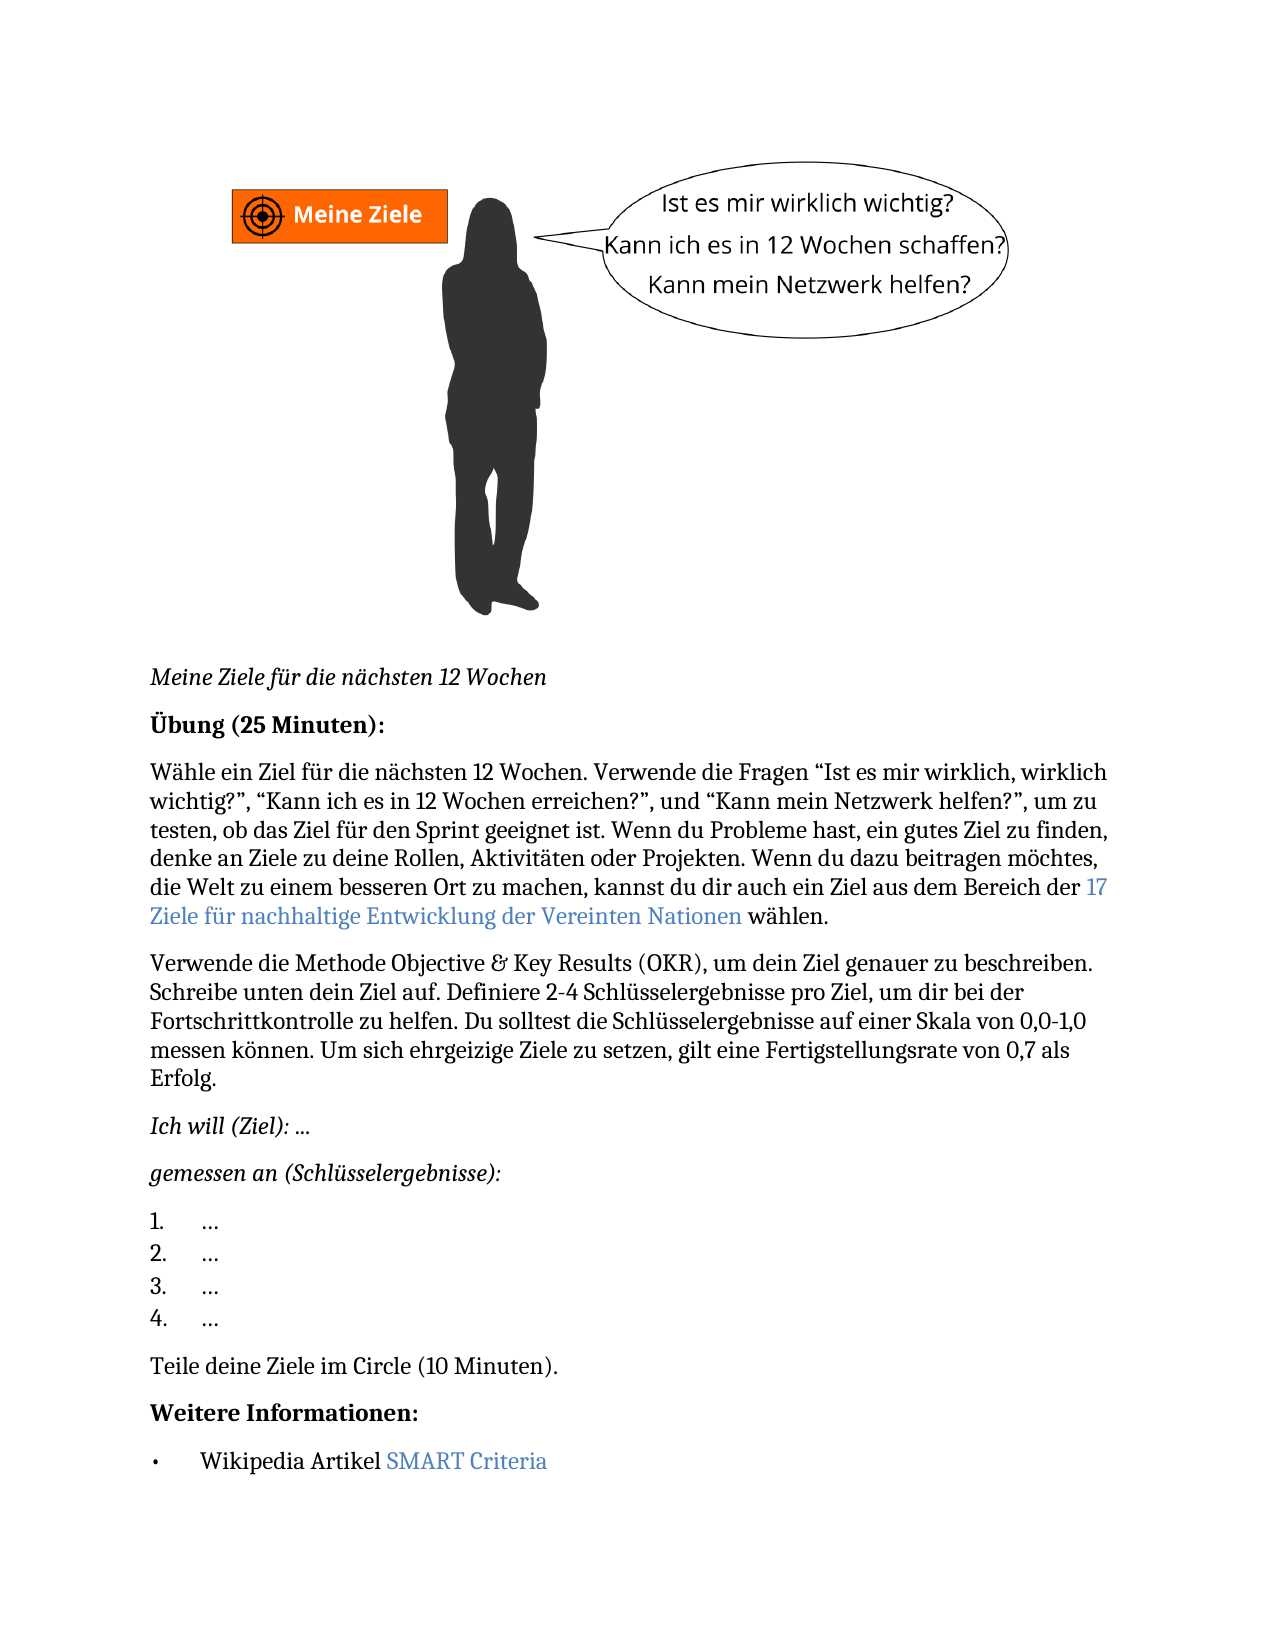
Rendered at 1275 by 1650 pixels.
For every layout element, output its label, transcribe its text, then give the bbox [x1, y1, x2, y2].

picture [168, 150, 1044, 643]
text Meine Ziele für die nächsten 12 Wochen [150, 663, 1125, 692]
text Ich will (Ziel): ... [150, 1112, 1125, 1141]
list … [150, 1304, 1125, 1333]
list … [150, 1239, 1125, 1268]
list … [150, 1272, 1125, 1301]
text Wähle ein Ziel für die nächsten 12 Wochen. Verwende die Fragen “Ist es mir wirklich, wirklich wichtig?”, “Kann ich es in 12 Wochen erreichen?”, und “Kann mein Netzwerk helfen?”, um zu testen, ob das Ziel für den Sprint geeignet ist. Wenn du Probleme hast, ein gutes Ziel zu finden, denke an Ziele zu deine Rollen, Aktivitäten oder Projekten. Wenn du dazu beitragen möchtes, die Welt zu einem besseren Ort zu machen, kannst du dir auch ein Ziel aus dem Bereich der 17 Ziele für nachhaltige Entwicklung der Vereinten Nationen wählen. [150, 758, 1125, 931]
list Wikipedia Artikel SMART Criteria [150, 1447, 1125, 1476]
text Verwende die Methode Objective & Key Results (OKR), um dein Ziel genauer zu beschreiben. Schreibe unten dein Ziel auf. Definiere 2-4 Schlüsselergebnisse pro Ziel, um dir bei der Fortschrittkontrolle zu helfen. Du solltest die Schlüsselergebnisse auf einer Skala von 0,0-1,0 messen können. Um sich ehrgeizige Ziele zu setzen, gilt eine Fertigstellungsrate von 0,7 als Erfolg. [150, 949, 1125, 1093]
text gemessen an (Schlüsselergebnisse): [150, 1159, 1125, 1188]
text Teile deine Ziele im Circle (10 Minuten). [150, 1352, 1125, 1381]
text Übung (25 Minuten): [150, 711, 1125, 739]
list … [150, 1207, 1125, 1236]
text Weitere Informationen: [150, 1399, 1125, 1428]
